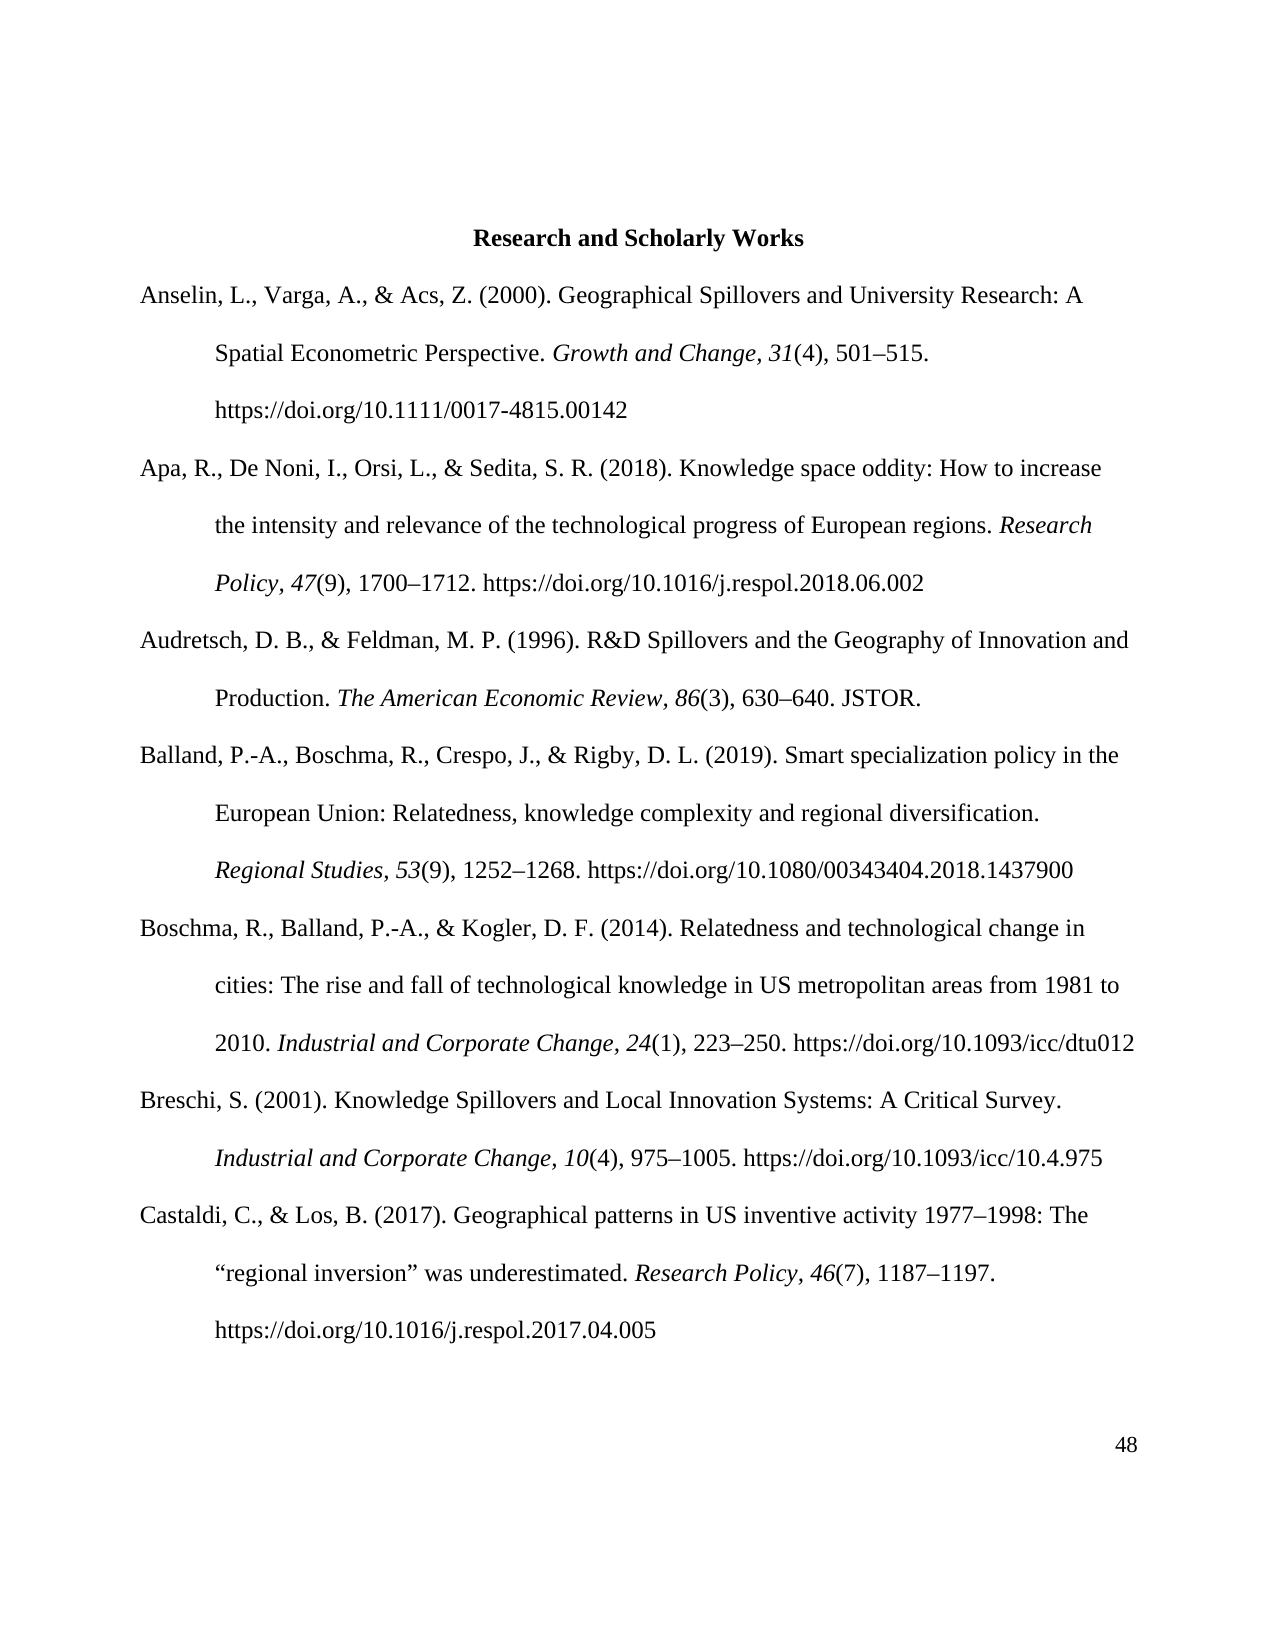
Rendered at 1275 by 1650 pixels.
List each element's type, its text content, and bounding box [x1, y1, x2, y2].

text Anselin, L., Varga, A., & Acs, Z. (2000). Geographical Spillovers and University Research: A Spatial Econometric Perspective. Growth and Change, 31(4), 501–515. https://doi.org/10.1111/0017-4815.00142 [139, 281, 1137, 424]
text Boschma, R., Balland, P.-A., & Kogler, D. F. (2014). Relatedness and technological change in cities: The rise and fall of technological knowledge in US metropolitan areas from 1981 to 2010. Industrial and Corporate Change, 24(1), 223–250. https://doi.org/10.1093/icc/dtu012 [139, 913, 1137, 1057]
text Audretsch, D. B., & Feldman, M. P. (1996). R&D Spillovers and the Geography of Innovation and Production. The American Economic Review, 86(3), 630–640. JSTOR. [139, 626, 1137, 712]
text Castaldi, C., & Los, B. (2017). Geographical patterns in US inventive activity 1977–1998: The “regional inversion” was underestimated. Research Policy, 46(7), 1187–1197. https://doi.org/10.1016/j.respol.2017.04.005 [139, 1201, 1137, 1344]
text Apa, R., De Noni, I., Orsi, L., & Sedita, S. R. (2018). Knowledge space oddity: How to increase the intensity and relevance of the technological progress of European regions. Research Policy, 47(9), 1700–1712. https://doi.org/10.1016/j.respol.2018.06.002 [139, 453, 1137, 597]
text Balland, P.-A., Boschma, R., Crespo, J., & Rigby, D. L. (2019). Smart specialization policy in the European Union: Relatedness, knowledge complexity and regional diversification. Regional Studies, 53(9), 1252–1268. https://doi.org/10.1080/00343404.2018.1437900 [139, 741, 1137, 884]
subtitle Research and Scholarly Works [139, 223, 1137, 252]
text Breschi, S. (2001). Knowledge Spillovers and Local Innovation Systems: A Critical Survey. Industrial and Corporate Change, 10(4), 975–1005. https://doi.org/10.1093/icc/10.4.975 [139, 1086, 1137, 1172]
